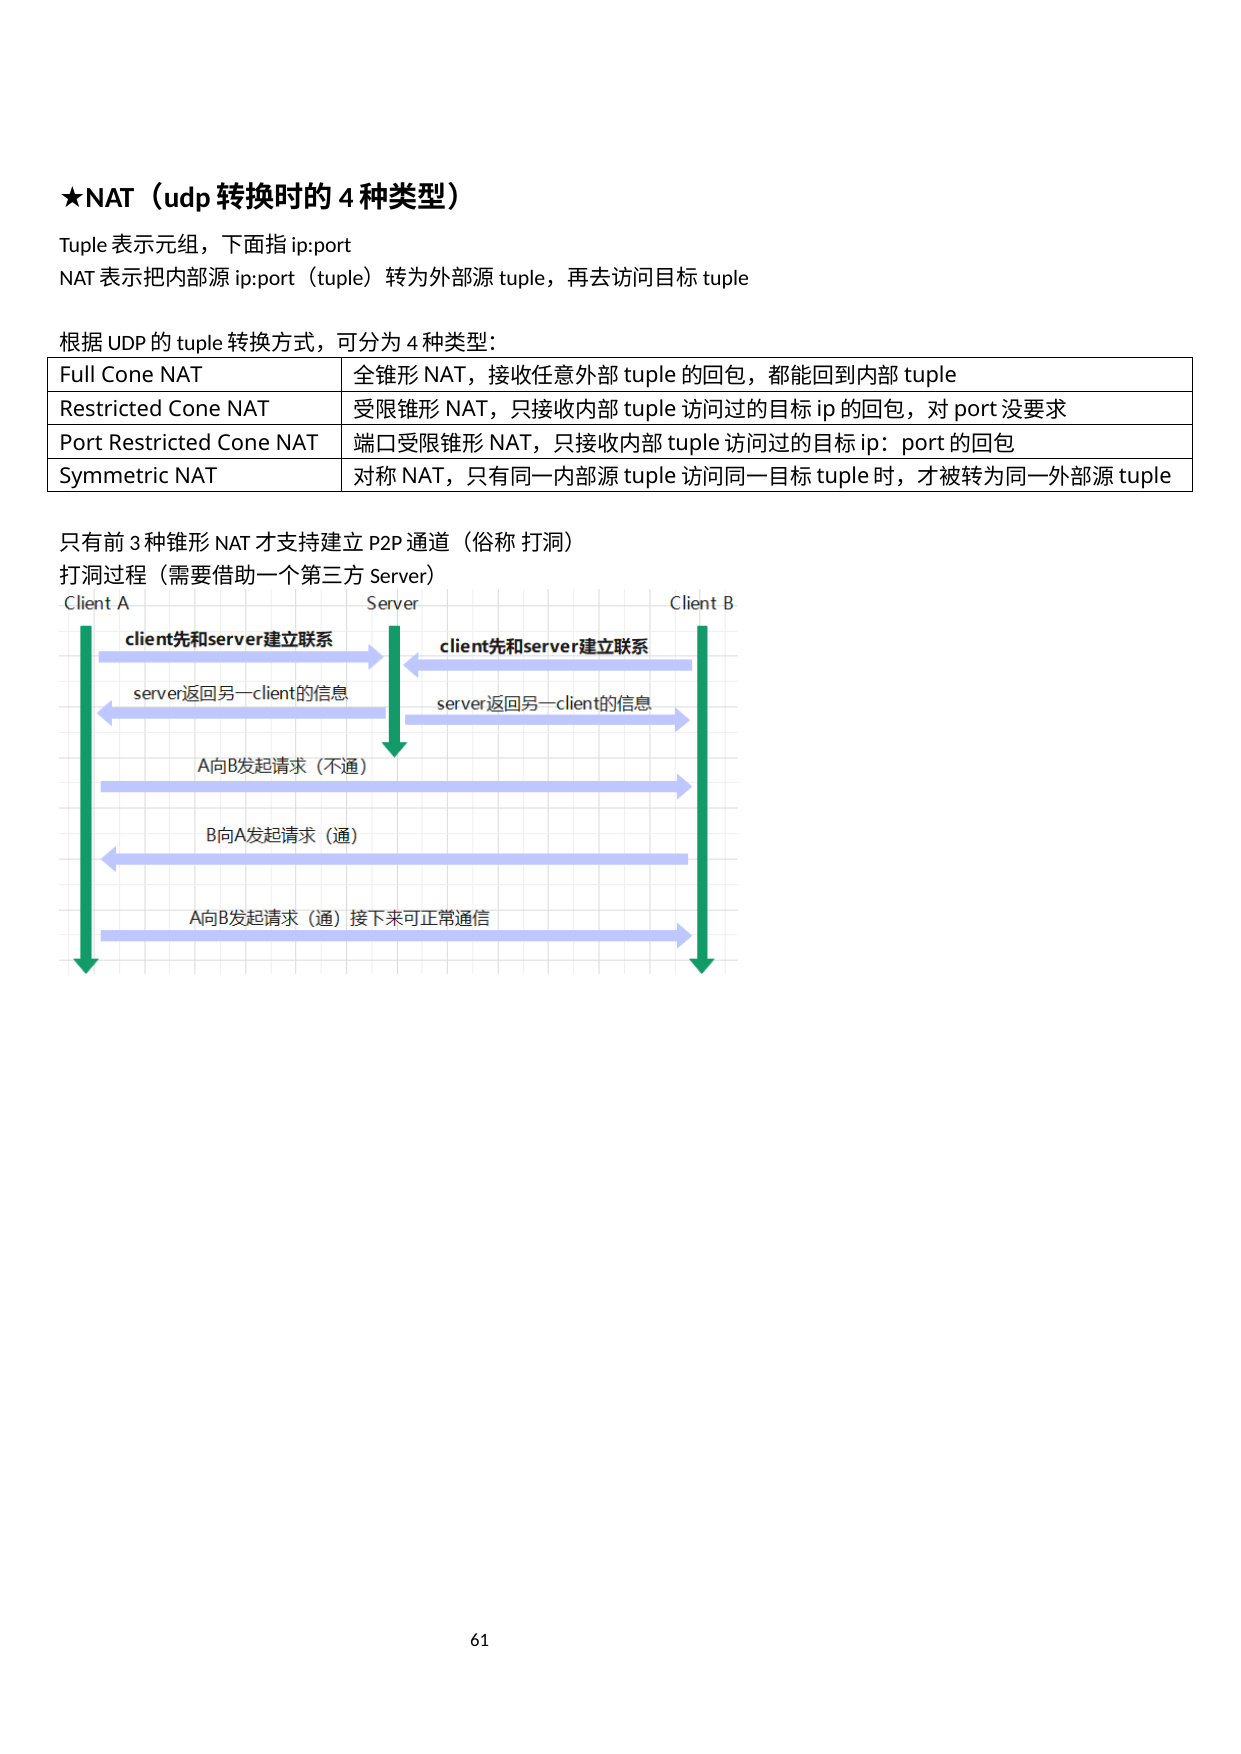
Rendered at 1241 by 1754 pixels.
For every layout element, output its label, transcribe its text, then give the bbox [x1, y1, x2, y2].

text 根据UDP的tuple转换方式，可分为4种类型： [59, 324, 1181, 357]
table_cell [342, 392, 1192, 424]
text ★NAT（udp转换时的4种类型） [59, 162, 1181, 227]
text 打洞过程（需要借助一个第三方Server） [59, 557, 1181, 590]
text Tuple表示元组，下面指ip:port [59, 227, 1181, 259]
picture [59, 589, 738, 974]
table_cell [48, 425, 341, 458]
text NAT表示把内部源ip:port（tuple）转为外部源tuple，再去访问目标tuple [59, 259, 1181, 292]
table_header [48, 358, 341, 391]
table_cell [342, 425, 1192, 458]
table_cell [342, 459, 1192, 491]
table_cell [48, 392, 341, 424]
text 只有前3种锥形NAT才支持建立P2P通道（俗称 打洞） [59, 525, 1181, 557]
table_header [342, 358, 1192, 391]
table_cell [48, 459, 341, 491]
